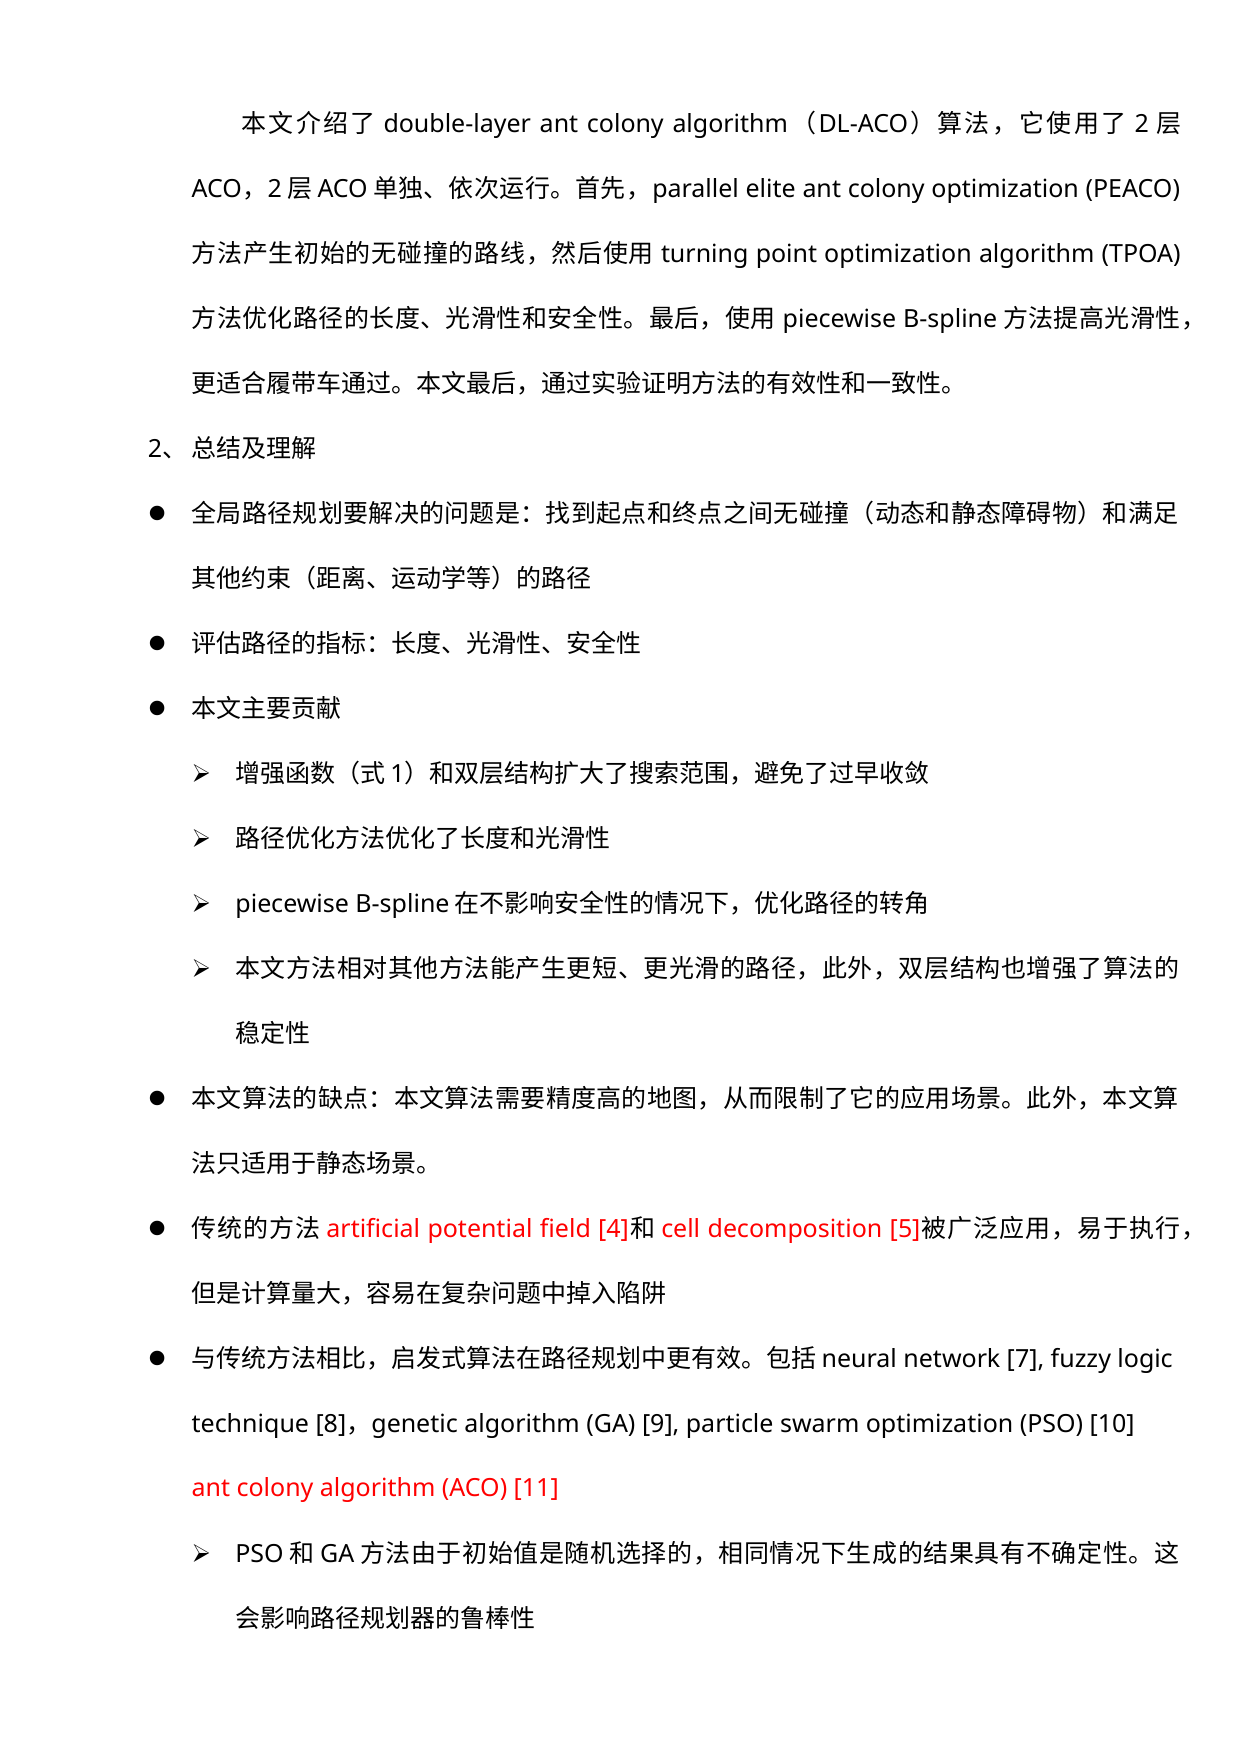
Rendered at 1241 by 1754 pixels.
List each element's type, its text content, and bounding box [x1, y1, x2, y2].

list 本文方法相对其他方法能产生更短、更光滑的路径，此外，双层结构也增强了算法的稳定性 [191, 934, 1181, 1064]
list 本文主要贡献 [148, 674, 1181, 739]
list 增强函数（式1）和双层结构扩大了搜索范围，避免了过早收敛 [191, 739, 1181, 804]
list ant colony algorithm (ACO) [11] [191, 1454, 1181, 1519]
list 全局路径规划要解决的问题是：找到起点和终点之间无碰撞（动态和静态障碍物）和满足其他约束（距离、运动学等）的路径 [148, 479, 1181, 609]
list 评估路径的指标：长度、光滑性、安全性 [148, 609, 1181, 674]
list piecewise B-spline在不影响安全性的情况下，优化路径的转角 [191, 869, 1181, 934]
list 本文介绍了double-layer ant colony algorithm（DL-ACO）算法，它使用了2层ACO，2层ACO单独、依次运行。首先，parallel elite ant colony optimization (PEACO)方法产生初始的无碰撞的路线，然后使用turning point optimization algorithm (TPOA)方法优化路径的长度、光滑性和安全性。最后，使用piecewise B-spline方法提高光滑性，更适合履带车通过。本文最后，通过实验证明方法的有效性和一致性。 [191, 89, 1181, 414]
list 总结及理解 [148, 414, 1181, 479]
list 本文算法的缺点：本文算法需要精度高的地图，从而限制了它的应用场景。此外，本文算法只适用于静态场景。 [148, 1064, 1181, 1194]
list PSO和GA方法由于初始值是随机选择的，相同情况下生成的结果具有不确定性。这会影响路径规划器的鲁棒性 [191, 1519, 1181, 1649]
list 与传统方法相比，启发式算法在路径规划中更有效。包括neural network [7], fuzzy logic [148, 1324, 1181, 1389]
list technique [8]，genetic algorithm (GA) [9], particle swarm optimization (PSO) [10] [191, 1389, 1181, 1454]
list 路径优化方法优化了长度和光滑性 [191, 804, 1181, 869]
list 传统的方法artificial potential field [4]和cell decomposition [5]被广泛应用，易于执行，但是计算量大，容易在复杂问题中掉入陷阱 [148, 1194, 1181, 1324]
